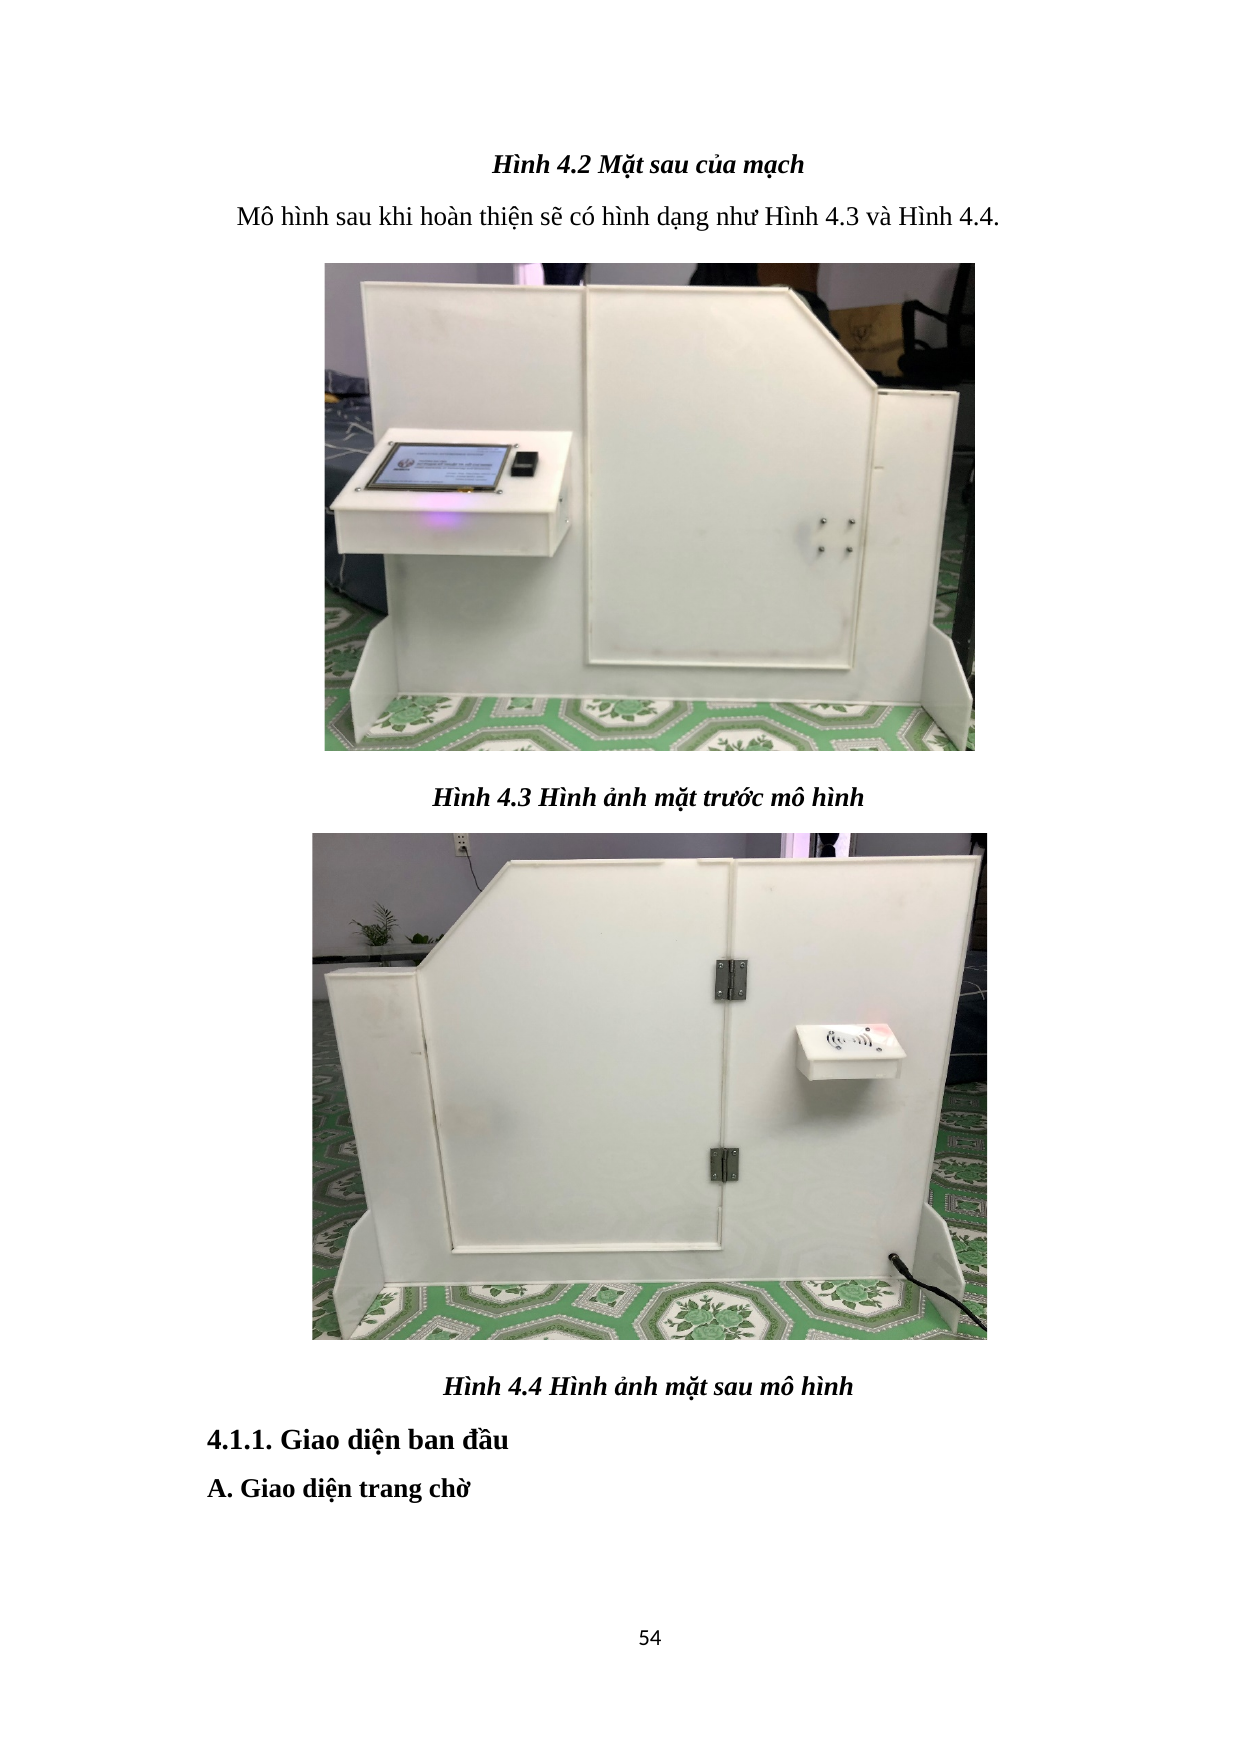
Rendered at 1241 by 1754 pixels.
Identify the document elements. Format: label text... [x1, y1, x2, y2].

picture [324, 263, 975, 751]
picture [312, 833, 988, 1340]
text Hình 4.2 Mặt sau của mạch [207, 148, 1092, 179]
text A. Giao diện trang chờ [207, 1472, 1092, 1503]
text Mô hình sau khi hoàn thiện sẽ có hình dạng như Hình 4.3 và Hình 4.4. [207, 200, 1092, 231]
text Hình 4.3 Hình ảnh mặt trước mô hình [207, 781, 1092, 812]
subtitle 4.1.1. Giao diện ban đầu [207, 1422, 1092, 1455]
text Hình 4.4 Hình ảnh mặt sau mô hình [207, 1370, 1092, 1401]
